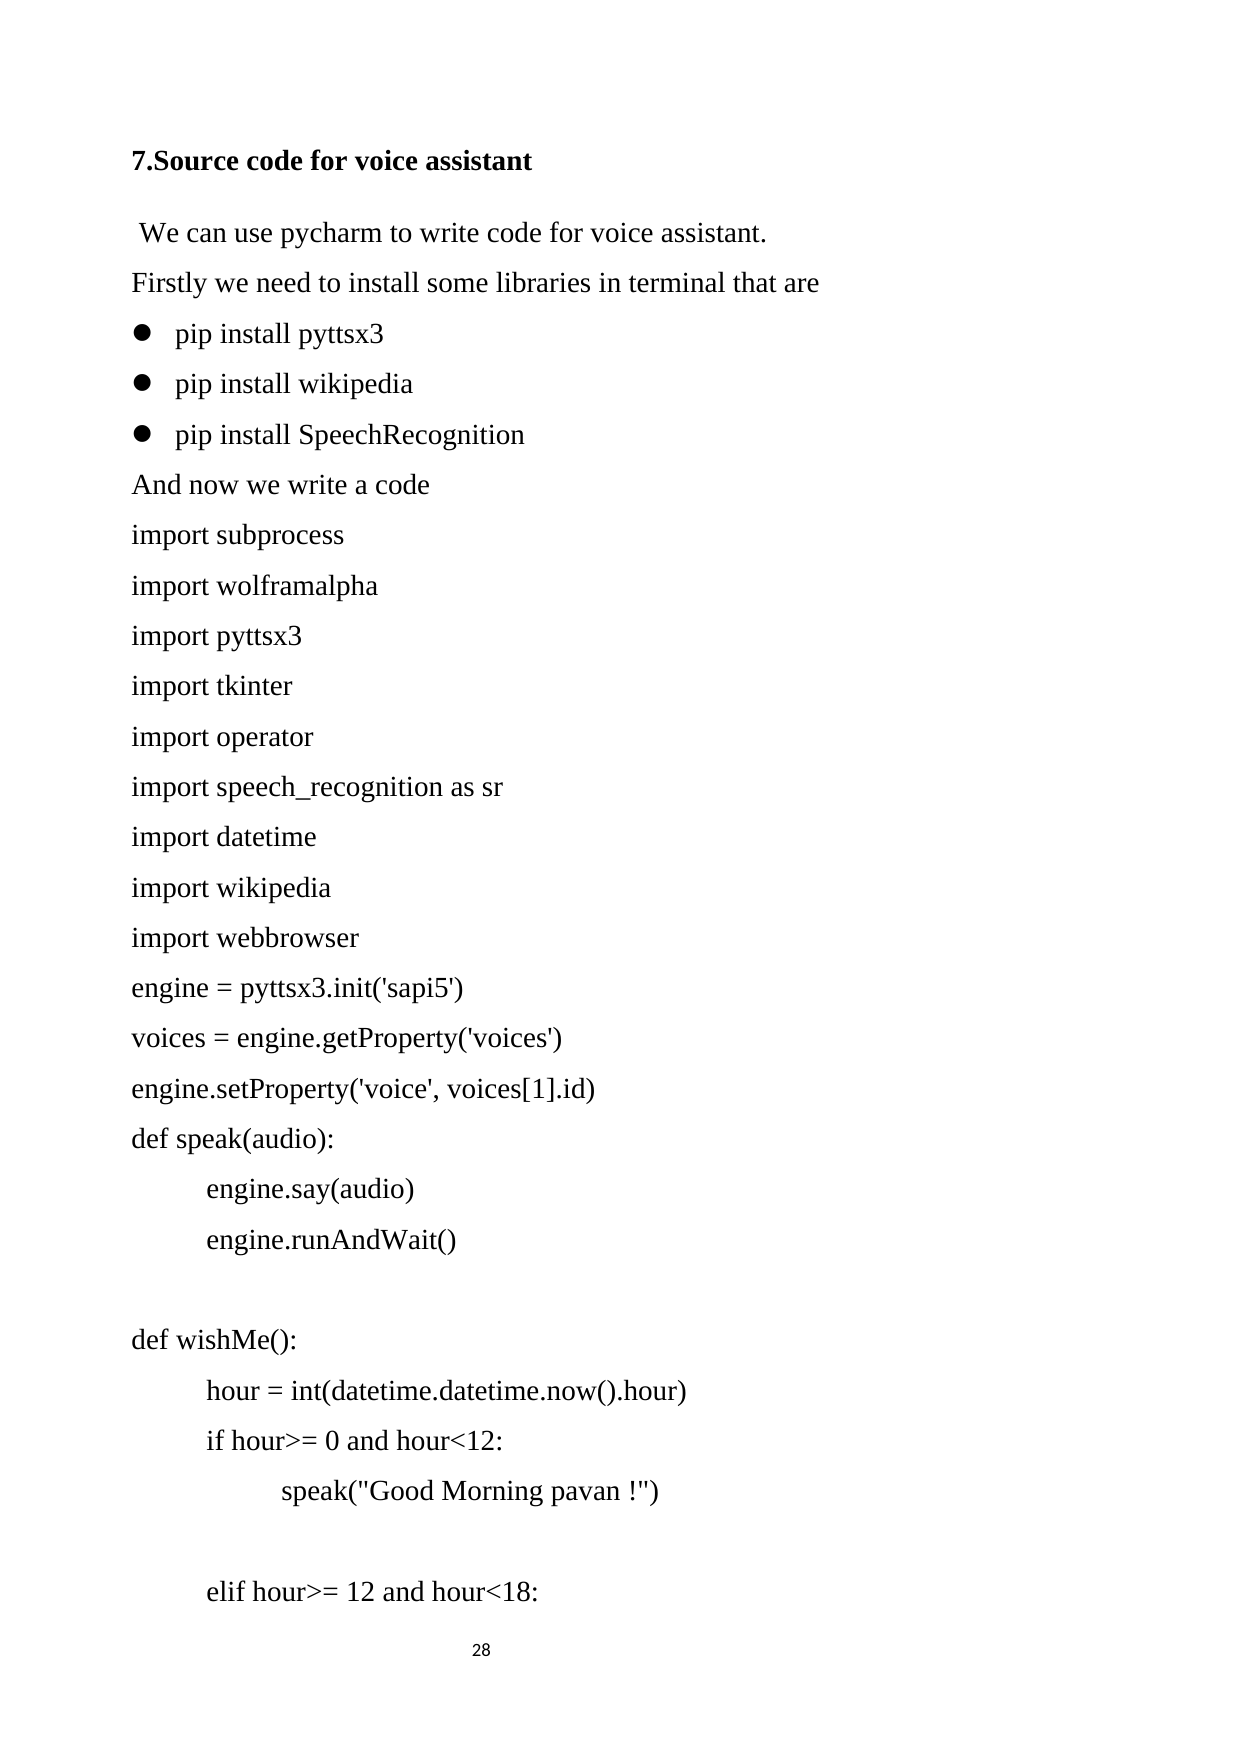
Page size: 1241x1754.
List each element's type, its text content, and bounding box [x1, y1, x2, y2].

list And now we write a code [131, 467, 1112, 501]
list def speak(audio): [131, 1121, 1112, 1155]
list import speech_recognition as sr [131, 769, 1112, 803]
list import webbrowser [131, 920, 1112, 953]
list import datetime [131, 819, 1112, 853]
list if hour>= 0 and hour<12: [131, 1423, 1112, 1457]
list pip install pyttsx3 [131, 316, 1112, 349]
list We can use pycharm to write code for voice assistant. [131, 215, 1112, 249]
list import subprocess [131, 517, 1112, 551]
list import wikipedia [131, 870, 1112, 903]
list 7.Source code for voice assistant [131, 143, 1112, 177]
list speak("Good Morning pavan !") [131, 1473, 1112, 1507]
list hour = int(datetime.datetime.now().hour) [131, 1373, 1112, 1406]
list Firstly we need to install some libraries in terminal that are [131, 266, 1112, 299]
list import tkinter [131, 668, 1112, 702]
list import operator [131, 719, 1112, 752]
list engine.runAndWait() [131, 1222, 1112, 1255]
list engine.setProperty('voice', voices[1].id) [131, 1071, 1112, 1104]
list def wishMe(): [131, 1322, 1112, 1356]
list pip install SpeechRecognition [131, 417, 1112, 450]
list elif hour>= 12 and hour<18: [131, 1574, 1112, 1608]
list engine = pyttsx3.init('sapi5') [131, 970, 1112, 1004]
list import wolframalpha [131, 568, 1112, 601]
list pip install wikipedia [131, 366, 1112, 400]
list engine.say(audio) [131, 1172, 1112, 1205]
list import pyttsx3 [131, 618, 1112, 652]
list voices = engine.getProperty('voices') [131, 1021, 1112, 1054]
